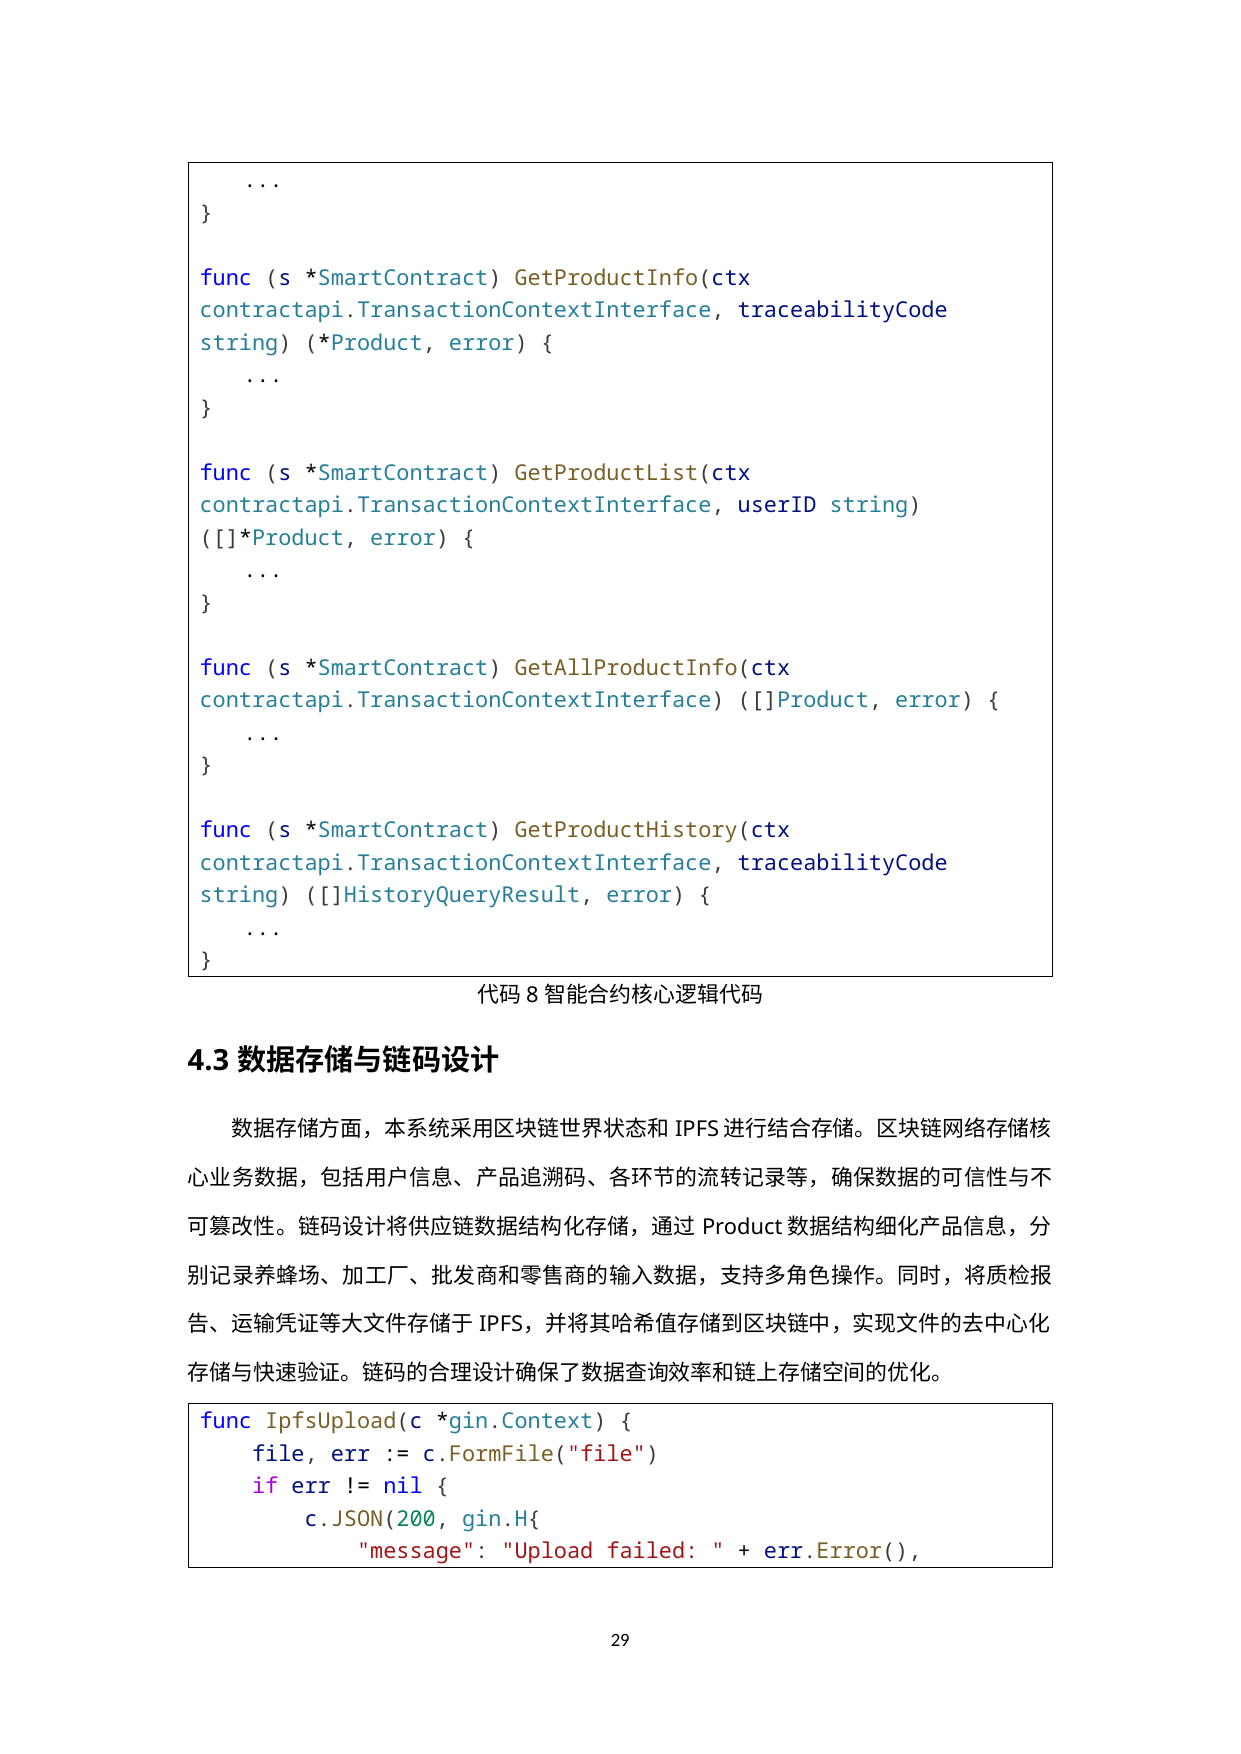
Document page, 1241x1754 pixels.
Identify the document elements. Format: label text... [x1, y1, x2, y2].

text 代码8 智能合约核心逻辑代码 [187, 977, 1053, 1009]
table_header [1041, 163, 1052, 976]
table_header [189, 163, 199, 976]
text 4.3 数据存储与链码设计 [187, 1025, 1053, 1090]
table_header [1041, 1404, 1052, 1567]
text 数据存储方面，本系统采用区块链世界状态和IPFS进行结合存储。区块链网络存储核心业务数据，包括用户信息、产品追溯码、各环节的流转记录等，确保数据的可信性与不可篡改性。链码设计将供应链数据结构化存储，通过Product数据结构细化产品信息，分别记录养蜂场、加工厂、批发商和零售商的输入数据，支持多角色操作。同时，将质检报告、运输凭证等大文件存储于IPFS，并将其哈希值存储到区块链中，实现文件的去中心化存储与快速验证。链码的合理设计确保了数据查询效率和链上存储空间的优化。 [187, 1111, 1053, 1387]
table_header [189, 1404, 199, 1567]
